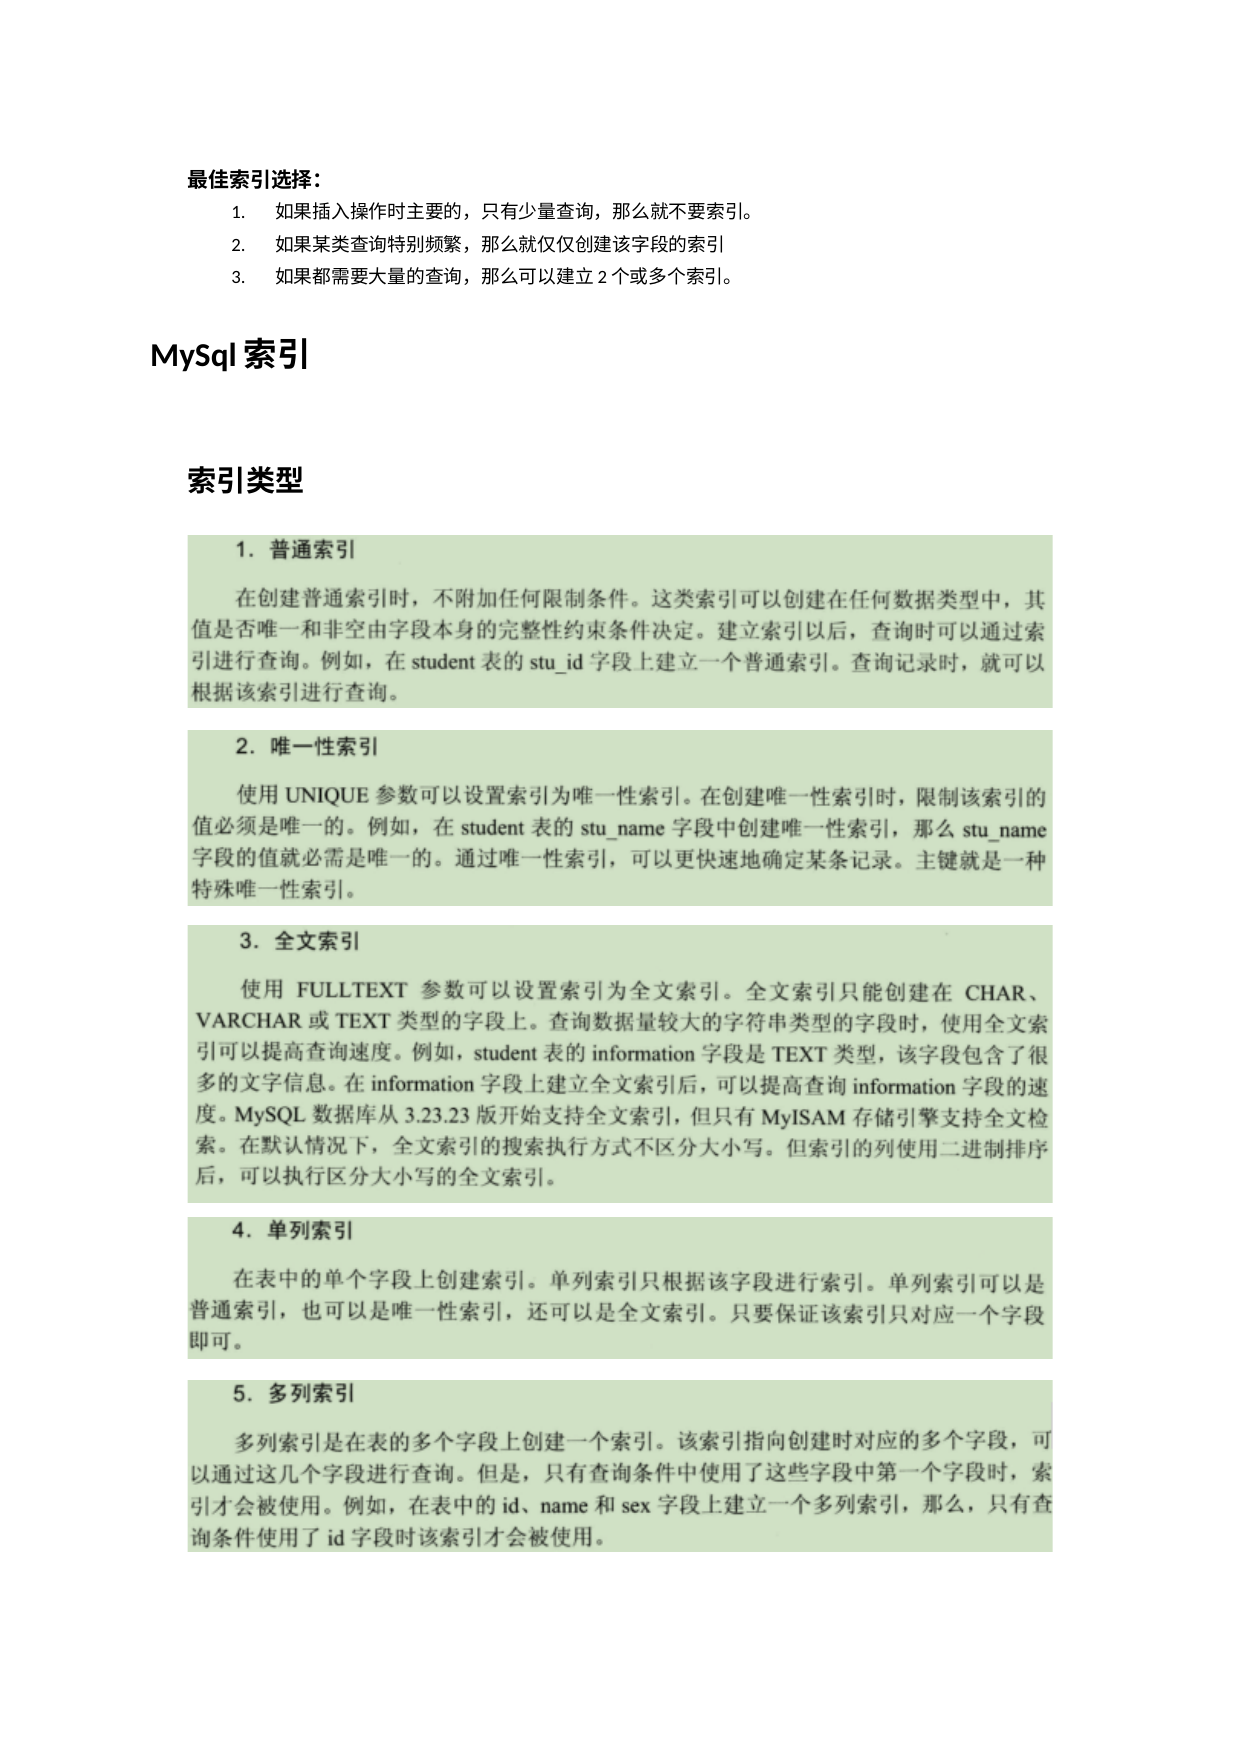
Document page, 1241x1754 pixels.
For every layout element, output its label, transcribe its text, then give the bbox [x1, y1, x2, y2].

text 最佳索引选择： [187, 162, 1053, 194]
subtitle 索引类型 [187, 446, 1053, 511]
picture [187, 535, 1053, 708]
picture [187, 1217, 1053, 1359]
list 如果插入操作时主要的，只有少量查询，那么就不要索引。 [231, 194, 1053, 227]
subtitle MySql索引 [150, 319, 1053, 384]
list 如果某类查询特别频繁，那么就仅仅创建该字段的索引 [231, 227, 1053, 259]
list 如果都需要大量的查询，那么可以建立2个或多个索引。 [231, 259, 1053, 292]
picture [187, 925, 1053, 1203]
picture [187, 1380, 1053, 1552]
picture [187, 730, 1053, 906]
